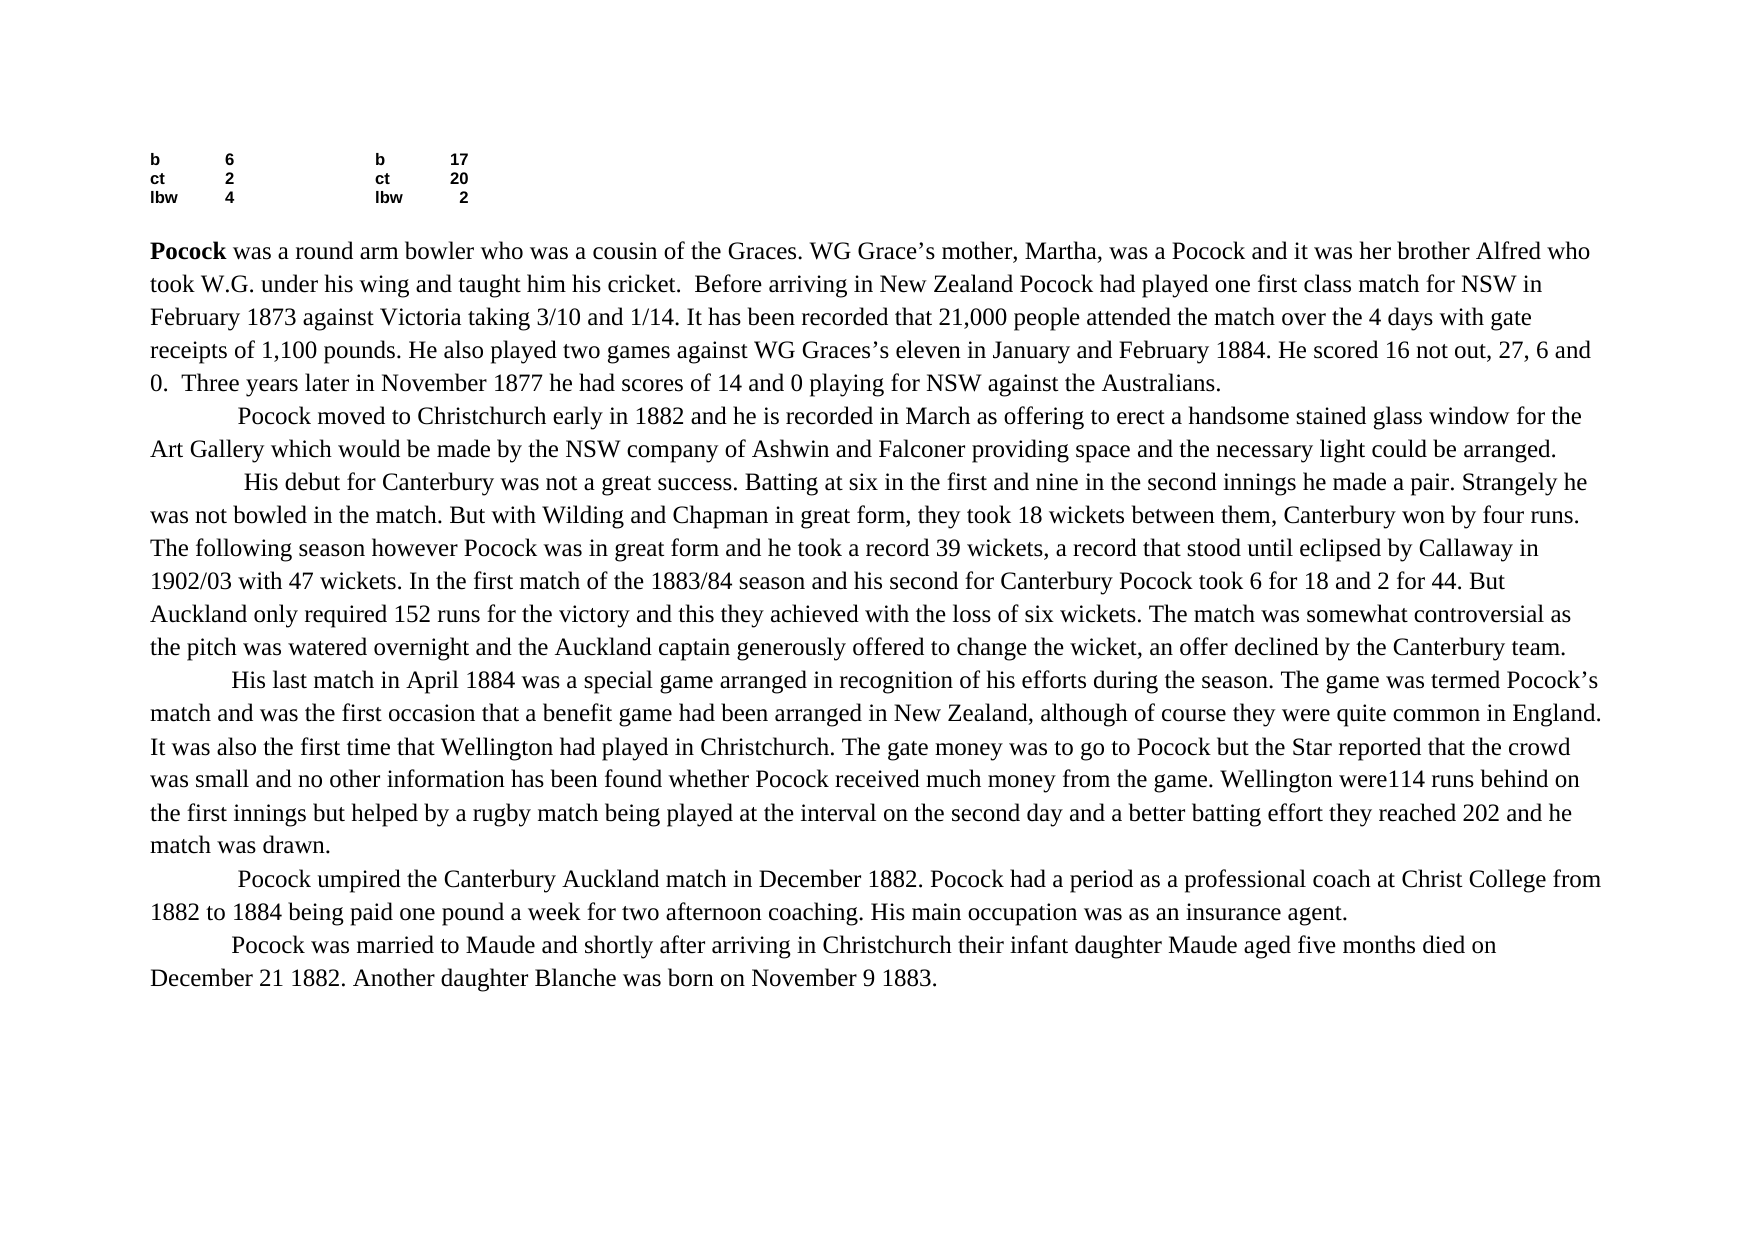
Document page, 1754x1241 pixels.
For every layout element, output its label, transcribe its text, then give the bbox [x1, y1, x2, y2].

text His debut for Canterbury was not a great success. Batting at six in the first and nine in the second innings he made a pair. Strangely he was not bowled in the match. But with Wilding and Chapman in great form, they took 18 wickets between them, Canterbury won by four runs. The following season however Pocock was in great form and he took a record 39 wickets, a record that stood until eclipsed by Callaway in 1902/03 with 47 wickets. In the first match of the 1883/84 season and his second for Canterbury Pocock took 6 for 18 and 2 for 44. But Auckland only required 152 runs for the victory and this they achieved with the loss of six wickets. The match was somewhat controversial as the pitch was watered overnight and the Auckland captain generously offered to change the wicket, an offer declined by the Canterbury team. [150, 467, 1604, 661]
text lbw 4 lbw 2 [150, 188, 1604, 207]
text His last match in April 1884 was a special game arranged in recognition of his efforts during the season. The game was termed Pocock’s match and was the first occasion that a benefit game had been arranged in New Zealand, although of course they were quite common in England. It was also the first time that Wellington had played in Christchurch. The gate money was to go to Pocock but the Star reported that the crowd was small and no other information has been found whether Pocock received much money from the game. Wellington were114 runs behind on the first innings but helped by a rugby match being played at the interval on the second day and a better batting effort they reached 202 and he match was drawn. [150, 666, 1604, 859]
text Pocock moved to Christchurch early in 1882 and he is recorded in March as offering to erect a handsome stained glass window for the Art Gallery which would be made by the NSW company of Ashwin and Falconer providing space and the necessary light could be arranged. [150, 401, 1604, 463]
text Pocock was a round arm bowler who was a cousin of the Graces. WG Grace’s mother, Martha, was a Pocock and it was her brother Alfred who took W.G. under his wing and taught him his cricket. Before arriving in New Zealand Pocock had played one first class match for NSW in February 1873 against Victoria taking 3/10 and 1/14. It has been recorded that 21,000 people attended the match over the 4 days with gate receipts of 1,100 pounds. He also played two games against WG Graces’s eleven in January and February 1884. He scored 16 not out, 27, 6 and 0. Three years later in November 1877 he had scores of 14 and 0 playing for NSW against the Australians. [150, 236, 1604, 397]
text Pocock was married to Maude and shortly after arriving in Christchurch their infant daughter Maude aged five months died on December 21 1882. Another daughter Blanche was born on November 9 1883. [150, 930, 1604, 991]
text b 6 b 17 [150, 150, 1604, 169]
text Pocock umpired the Canterbury Auckland match in December 1882. Pocock had a period as a professional coach at Christ College from 1882 to 1884 being paid one pound a week for two afternoon coaching. His main occupation was as an insurance agent. [150, 864, 1604, 925]
text ct 2 ct 20 [150, 169, 1604, 188]
